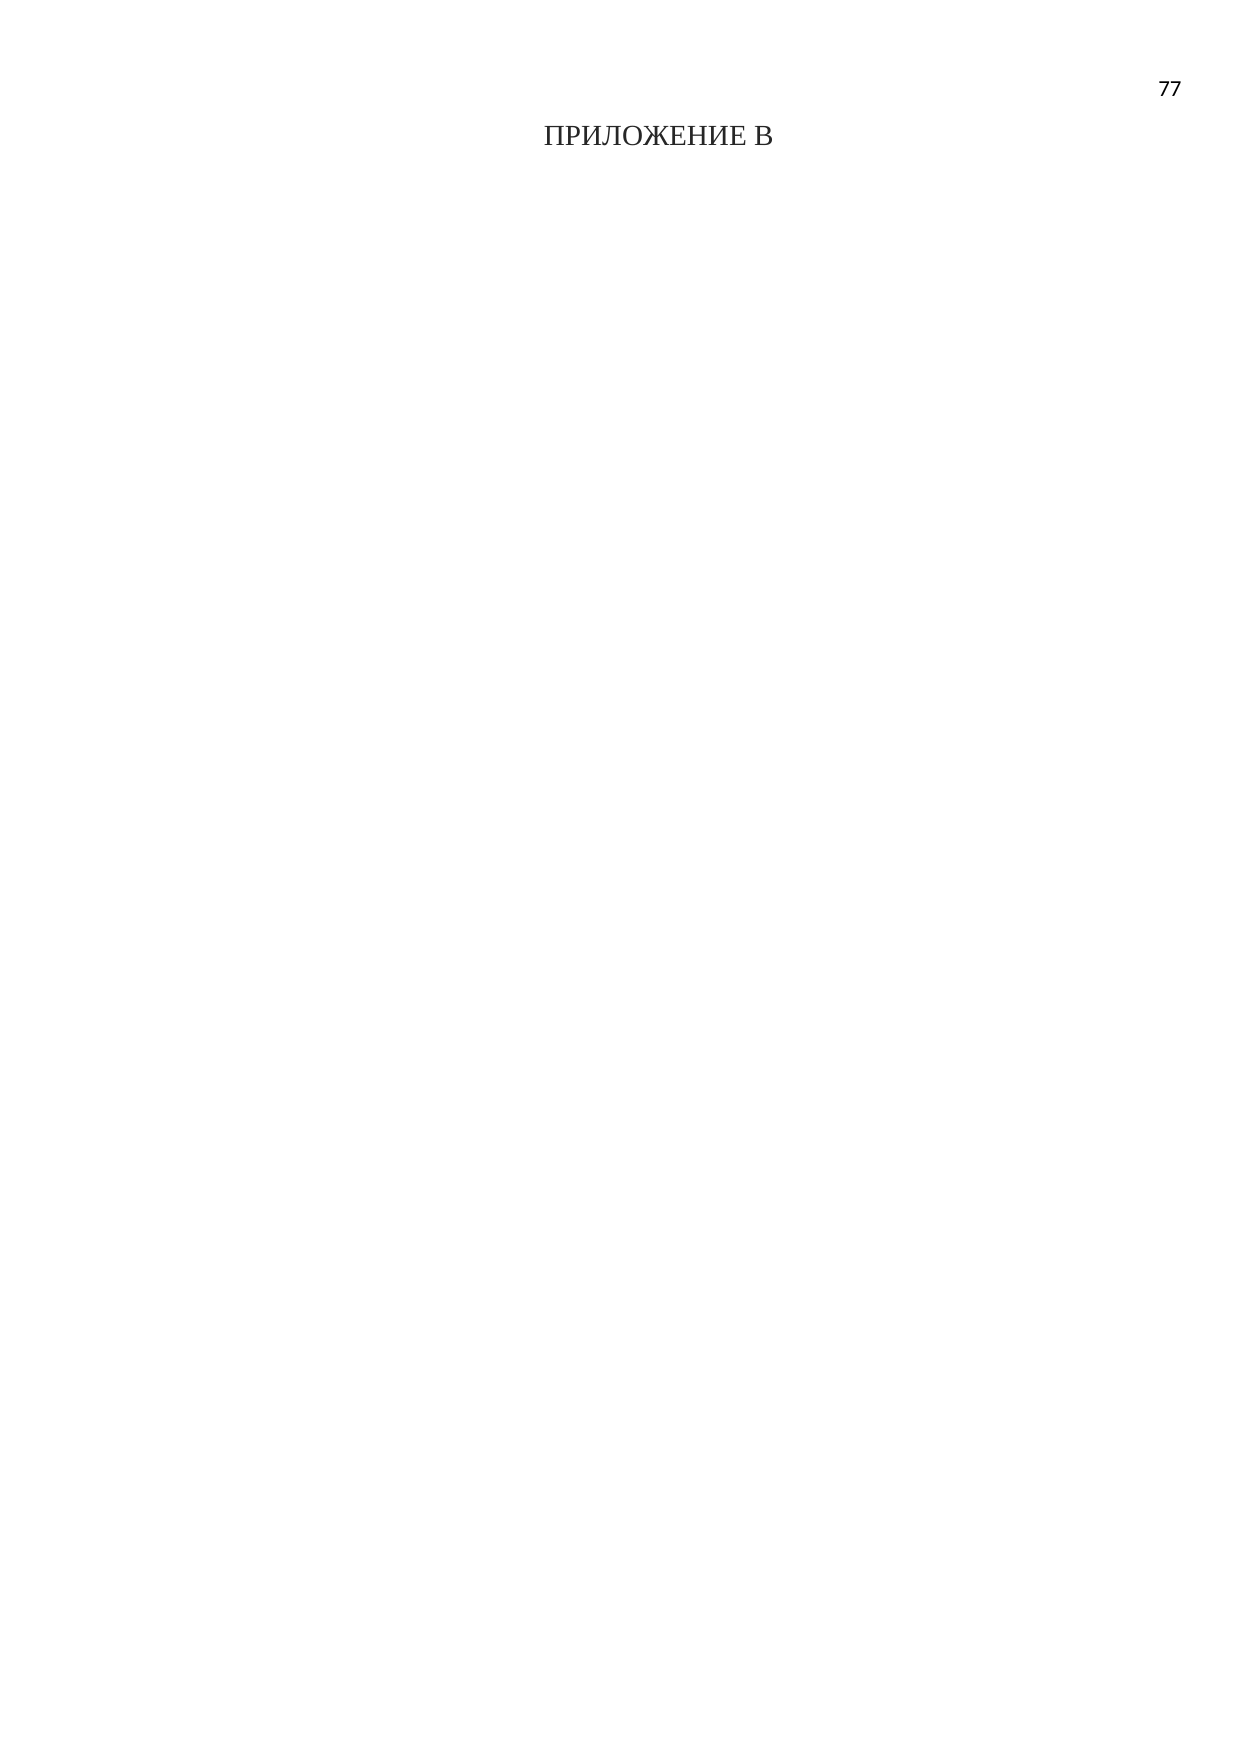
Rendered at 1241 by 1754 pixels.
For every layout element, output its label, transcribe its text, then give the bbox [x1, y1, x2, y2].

text ПРИЛОЖЕНИЕ В [136, 118, 1181, 152]
